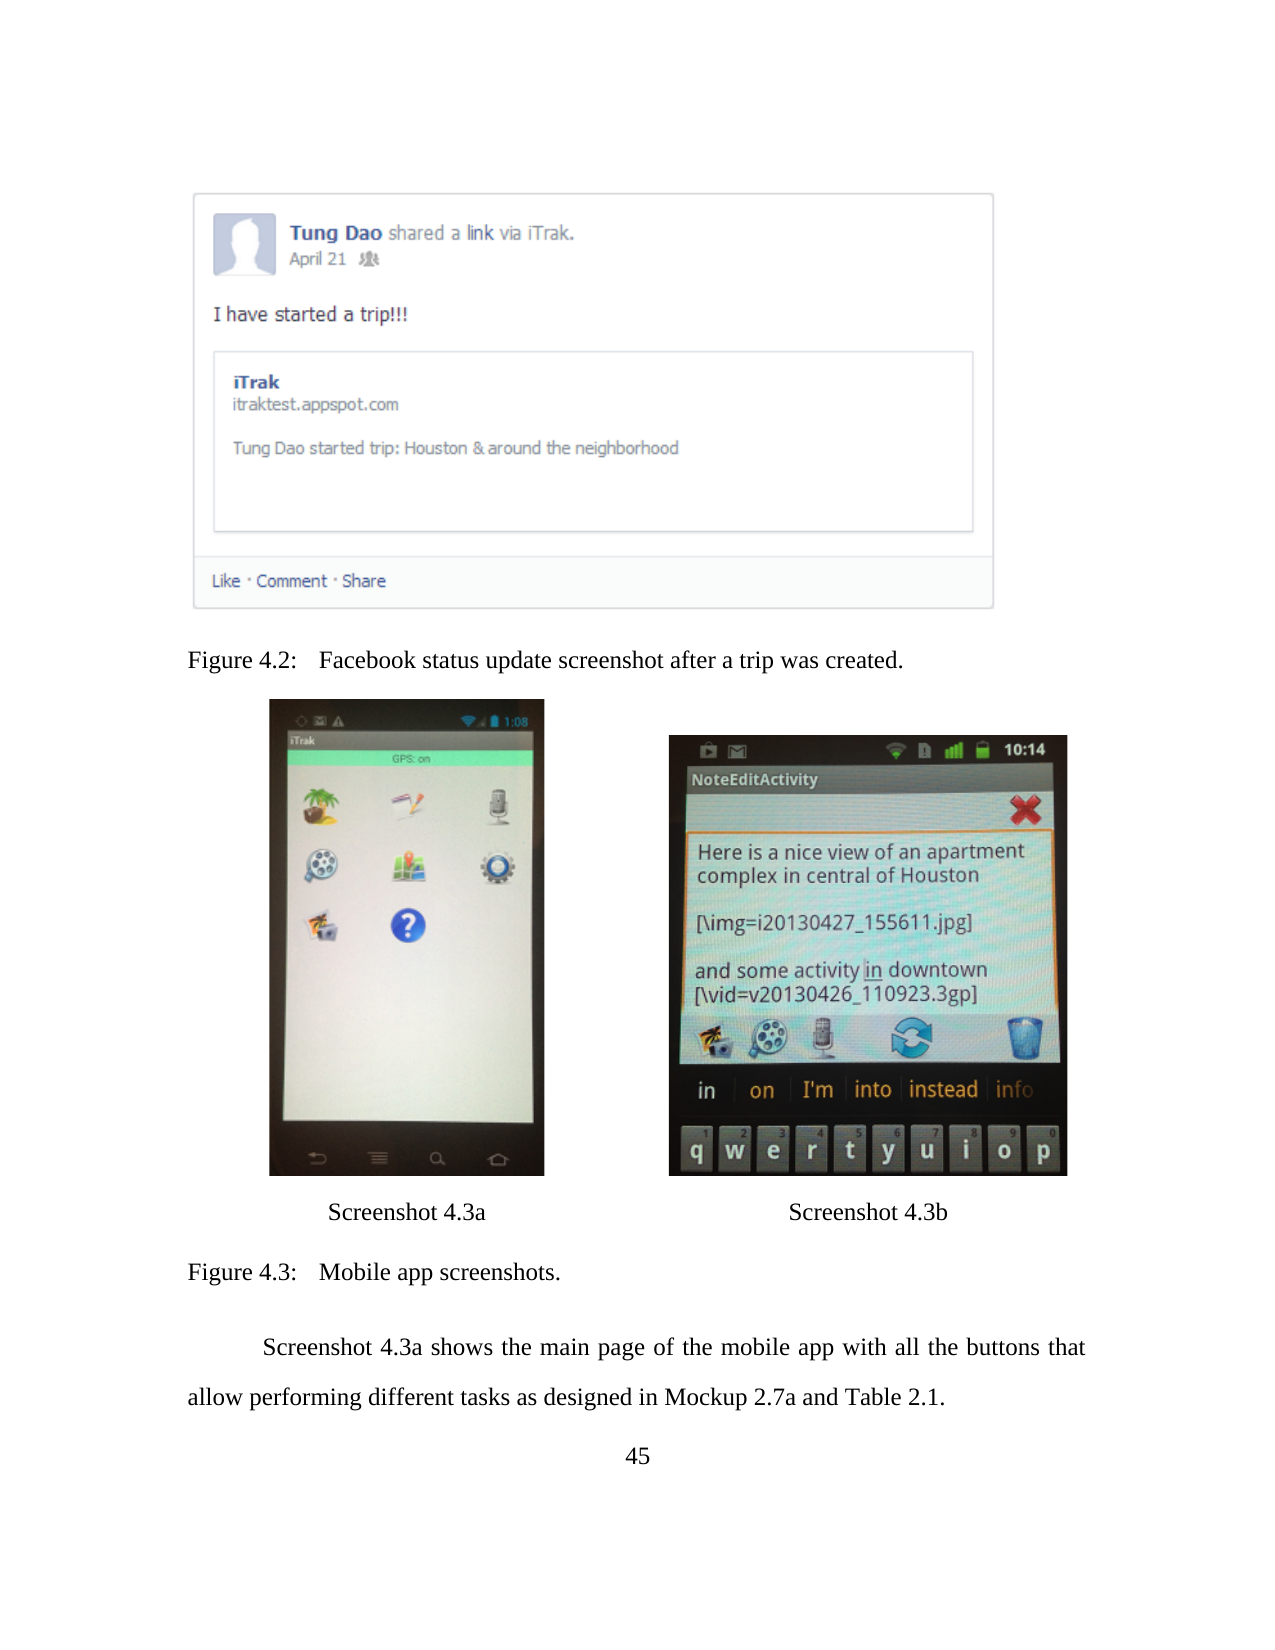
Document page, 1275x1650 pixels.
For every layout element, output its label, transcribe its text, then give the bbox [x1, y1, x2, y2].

picture [668, 735, 1068, 1176]
picture [269, 699, 545, 1176]
table_header Screenshot 4.3b [638, 699, 1099, 1226]
picture [187, 187, 999, 614]
subtitle Figure 4.2: Facebook status update screenshot after a trip was created. [187, 645, 1087, 674]
text Screenshot 4.3a shows the main page of the mobile app with all the buttons that allow performing different tasks as designed in Mockup 2.7a and Table 2.1. [187, 1311, 1087, 1411]
subtitle Figure 4.3: Mobile app screenshots. [187, 1257, 1087, 1286]
table_header Screenshot 4.3a [176, 699, 637, 1226]
